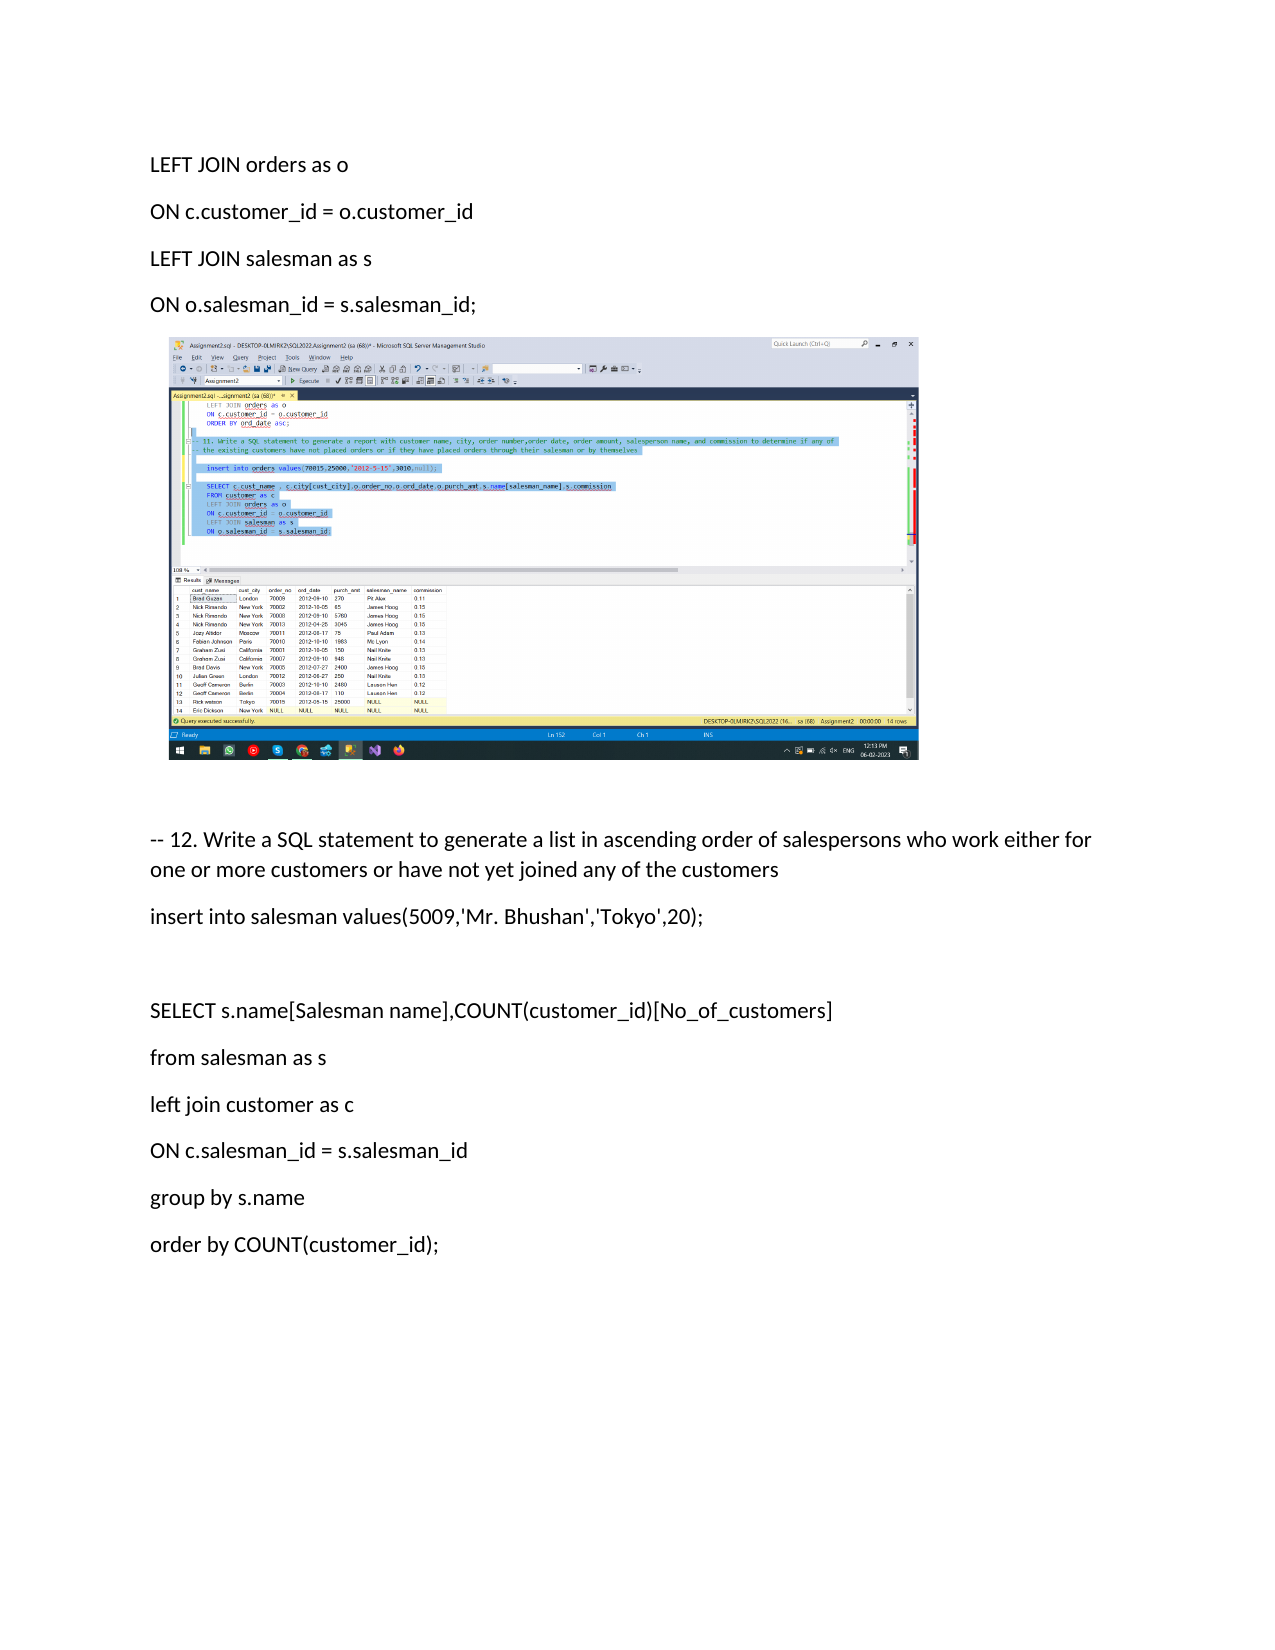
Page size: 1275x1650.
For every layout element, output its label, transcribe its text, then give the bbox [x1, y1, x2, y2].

text group by s.name [150, 1183, 1125, 1211]
text ON o.salesman_id = s.salesman_id; [150, 291, 1125, 319]
text SELECT s.name[Salesman name],COUNT(customer_id)[No_of_customers] [150, 996, 1125, 1024]
text ON c.customer_id = o.customer_id [150, 197, 1125, 225]
text from salesman as s [150, 1043, 1125, 1071]
text insert into salesman values(5009,'Mr. Bhushan','Tokyo',20); [150, 902, 1125, 930]
text LEFT JOIN salesman as s [150, 244, 1125, 272]
text -- 12. Write a SQL statement to generate a list in ascending order of salespersons who work either for one or more customers or have not yet joined any of the customers [150, 825, 1125, 883]
text order by COUNT(customer_id); [150, 1230, 1125, 1258]
text ON c.salesman_id = s.salesman_id [150, 1137, 1125, 1164]
text left join customer as c [150, 1090, 1125, 1118]
text LEFT JOIN orders as o [150, 150, 1125, 178]
